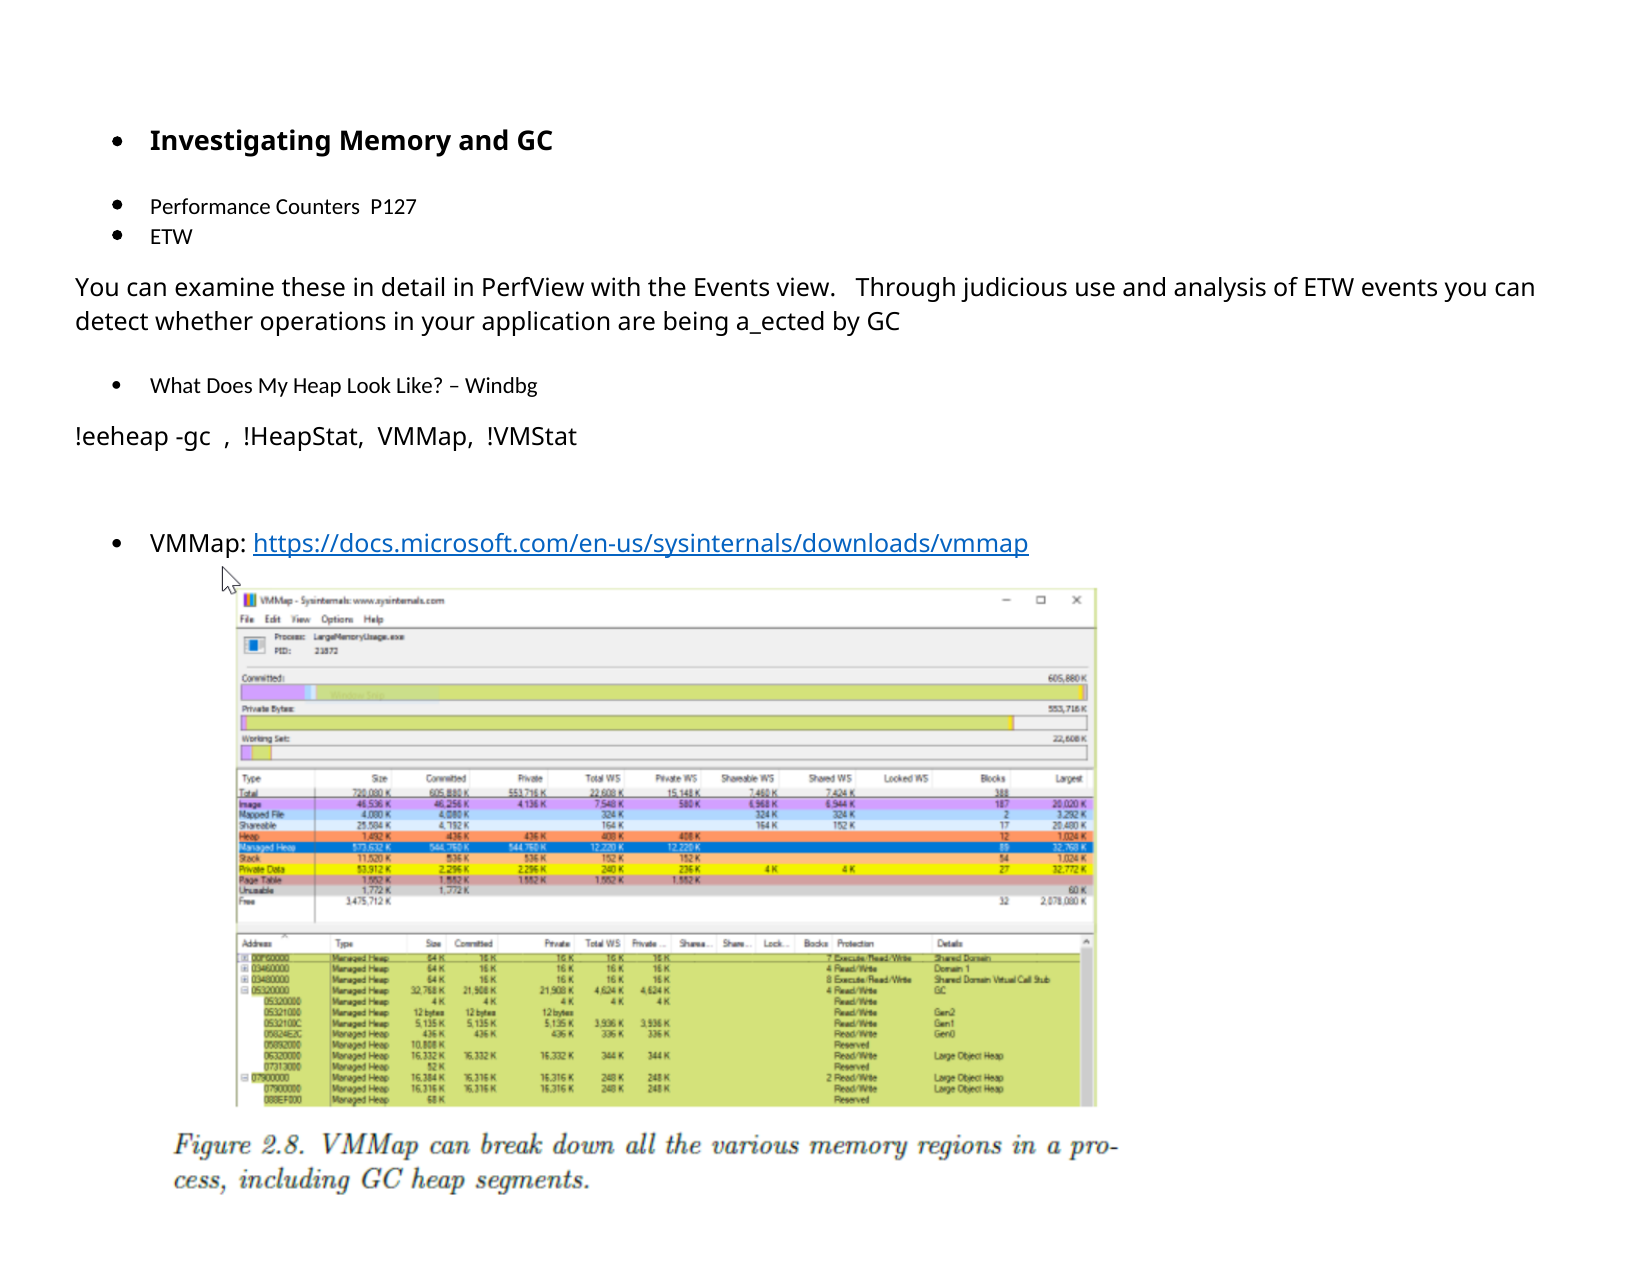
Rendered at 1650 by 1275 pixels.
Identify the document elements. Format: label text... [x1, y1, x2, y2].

list Investigating Memory and GC [112, 122, 1575, 159]
text !eeheap -gc , !HeapStat, VMMap, !VMStat [75, 418, 1575, 452]
picture [150, 562, 1119, 1195]
text You can examine these in detail in PerfView with the Events view. Through judicious use and analysis of ETW events you can detect whether operations in your application are being a_ected by GC [75, 269, 1575, 337]
list VMMap: https://docs.microsoft.com/en-us/sysinternals/downloads/vmmap [112, 525, 1575, 559]
list Performance Counters P127 [112, 192, 1575, 220]
list ETW [112, 222, 1575, 251]
list What Does My Heap Look Like? – Windbg [112, 372, 1575, 399]
